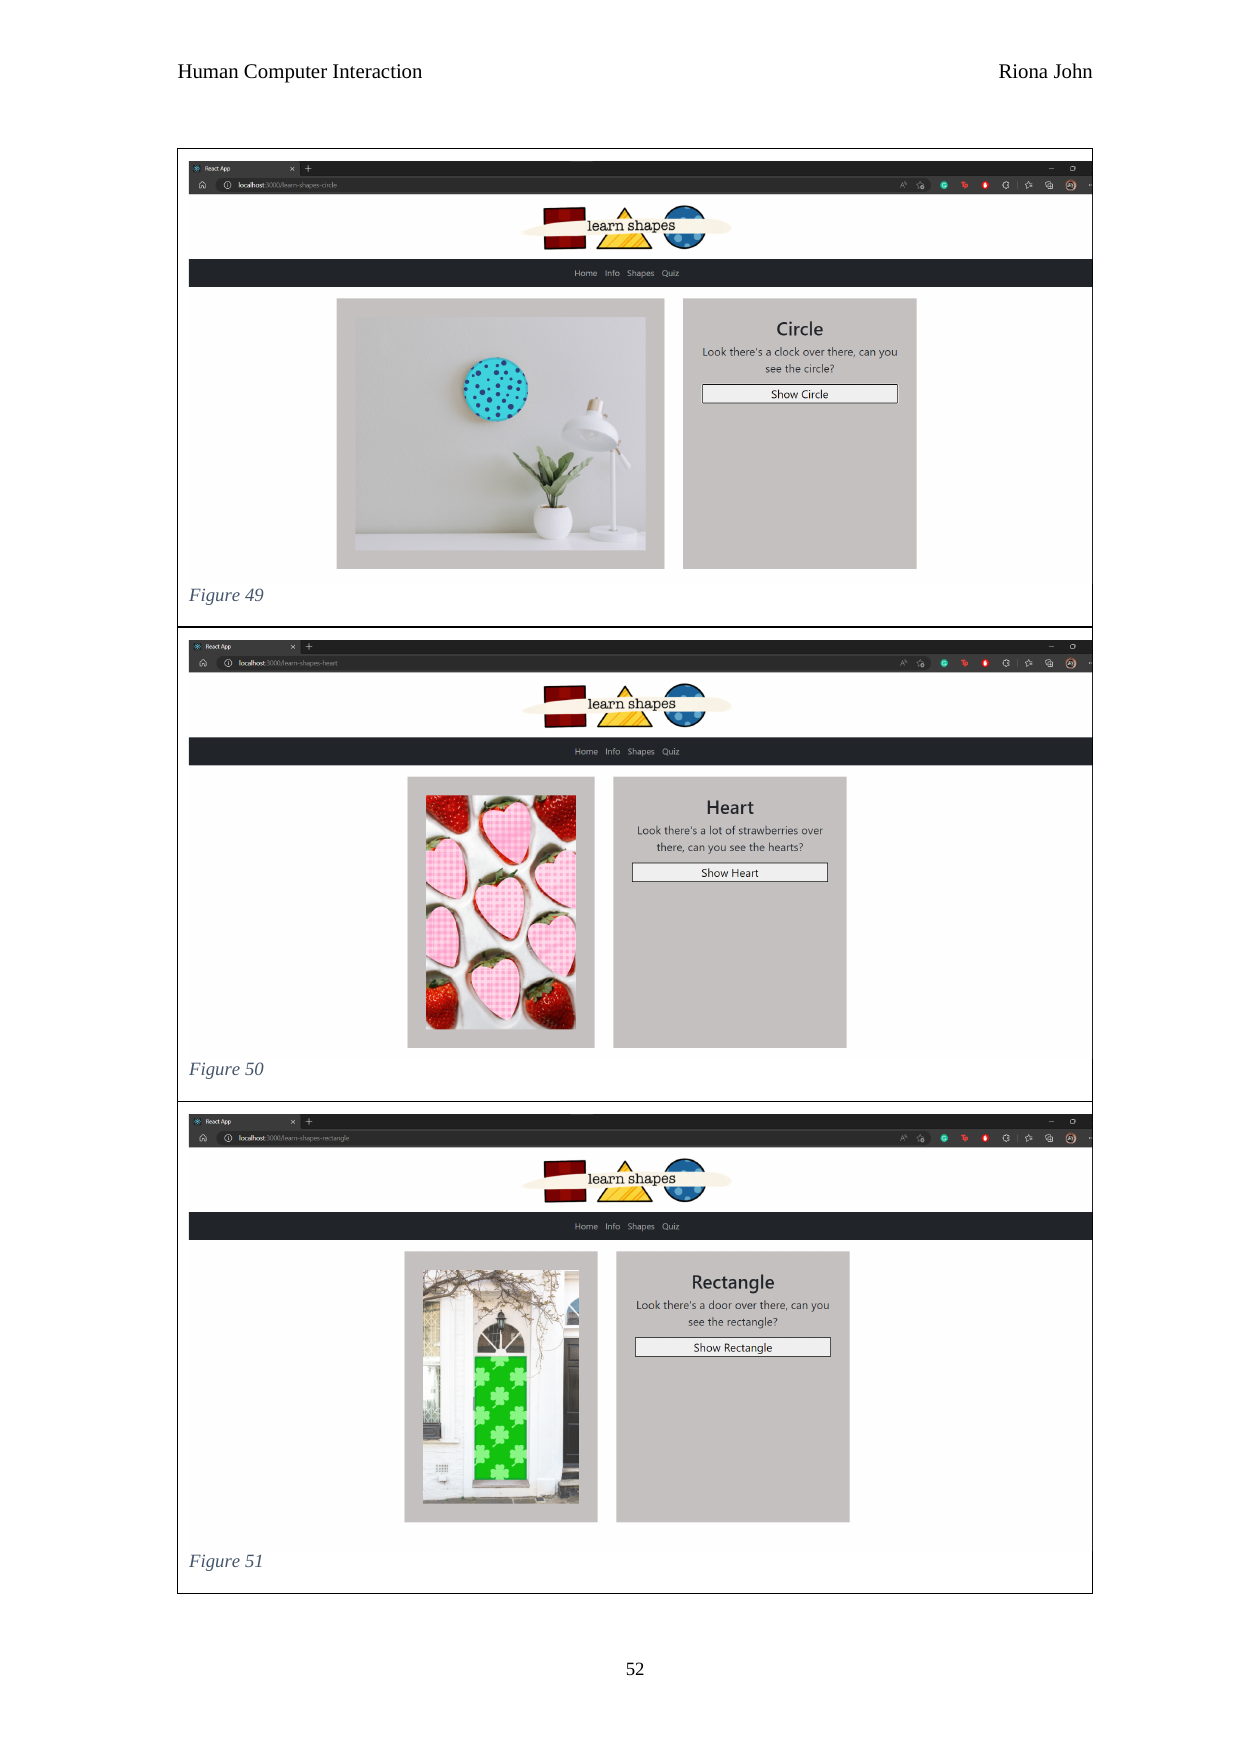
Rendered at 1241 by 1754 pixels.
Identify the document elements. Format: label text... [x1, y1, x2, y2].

picture [188, 161, 1093, 584]
table_cell Figure 49 [178, 149, 1092, 626]
picture [188, 640, 1093, 1059]
table_cell Figure 50 [178, 628, 1092, 1101]
table_cell Figure 51 [178, 1102, 1092, 1593]
picture [188, 1114, 1093, 1551]
